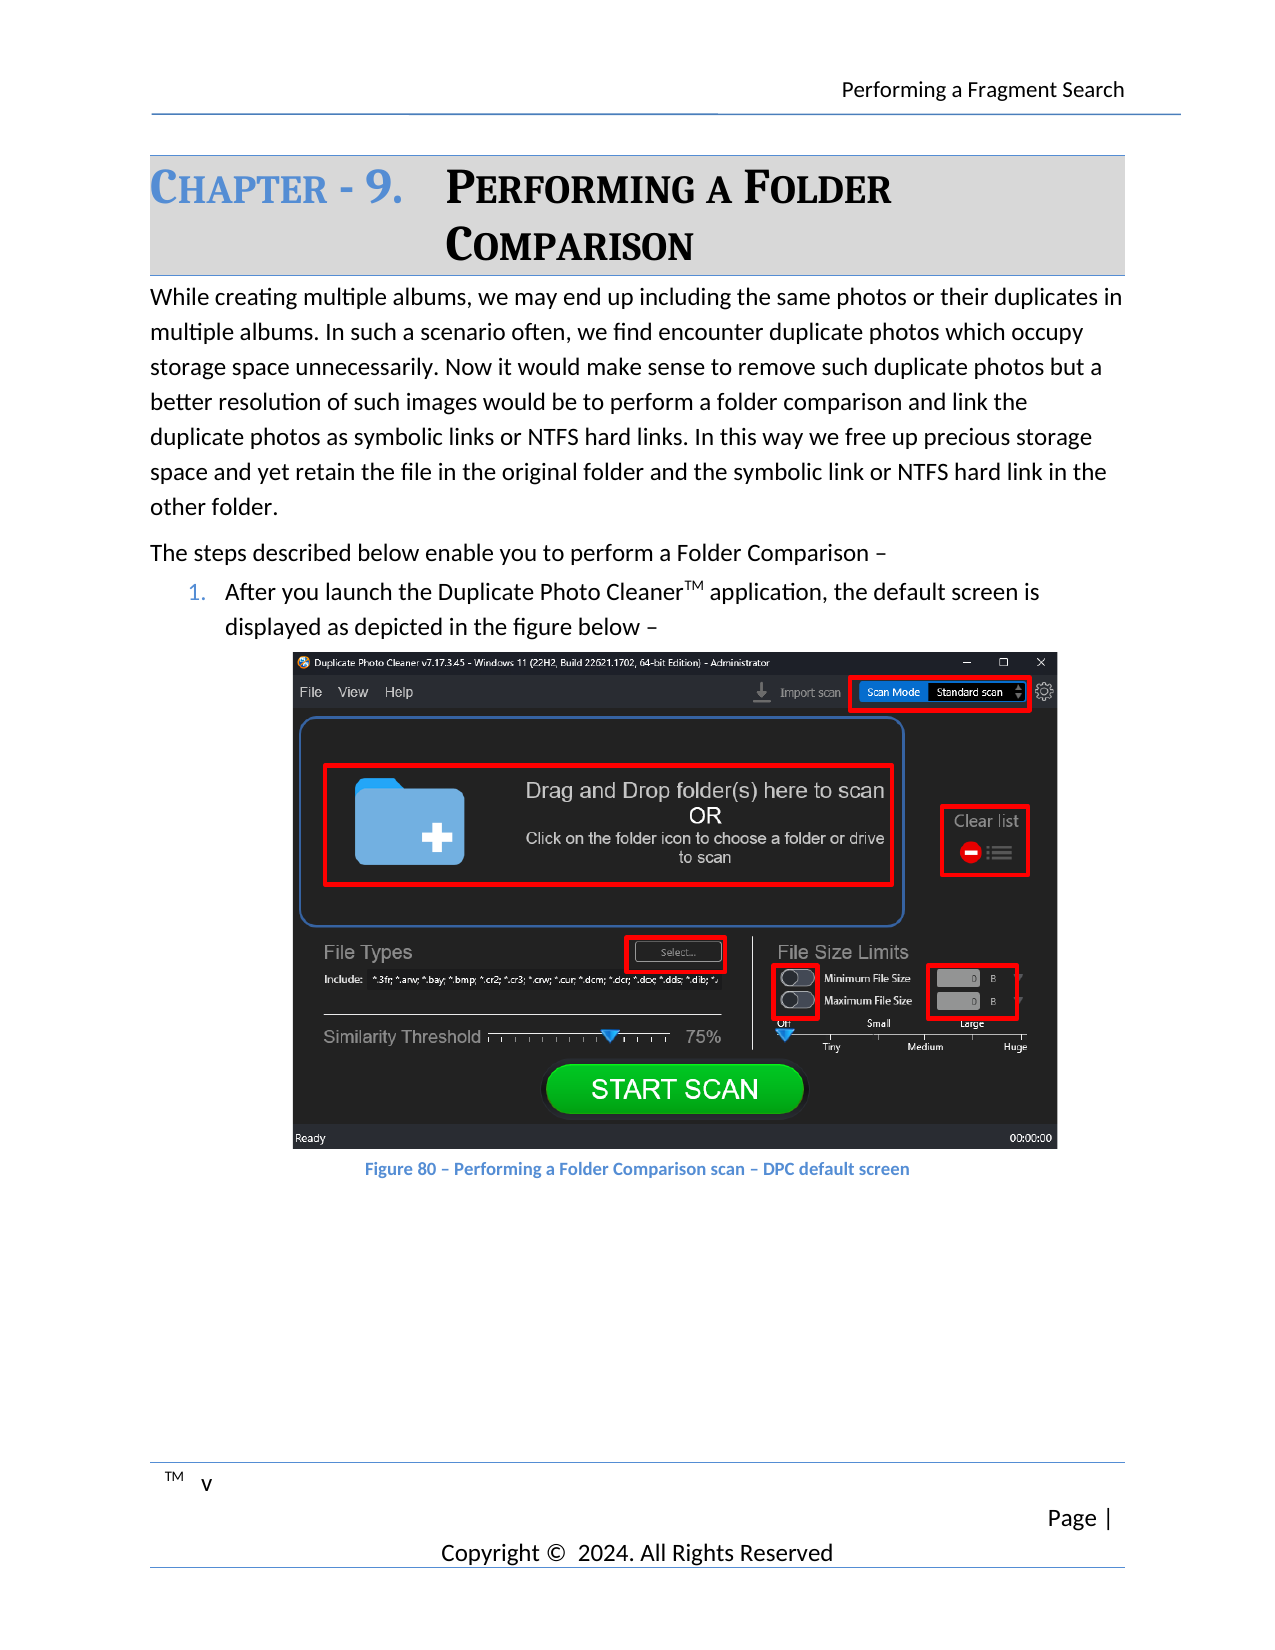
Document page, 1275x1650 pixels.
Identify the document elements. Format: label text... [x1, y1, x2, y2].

subtitle Performing a Folder Comparison [150, 156, 1125, 275]
list After you launch the Duplicate Photo CleanerTM application, the default screen is displayed as depicted in the figure below – [187, 576, 1125, 641]
text While creating multiple albums, we may end up including the same photos or their duplicates in multiple albums. In such a scenario often, we find encounter duplicate photos which occupy storage space unnecessarily. Now it would make sense to remove such duplicate photos but a better resolution of such images would be to perform a folder comparison and link the duplicate photos as symbolic links or NTFS hard links. In this way we free up precious storage space and yet retain the file in the original folder and the symbolic link or NTFS hard link in the other folder. [150, 281, 1125, 521]
text The steps described below enable you to perform a Folder Comparison – [150, 537, 1125, 567]
picture [292, 652, 1058, 1149]
